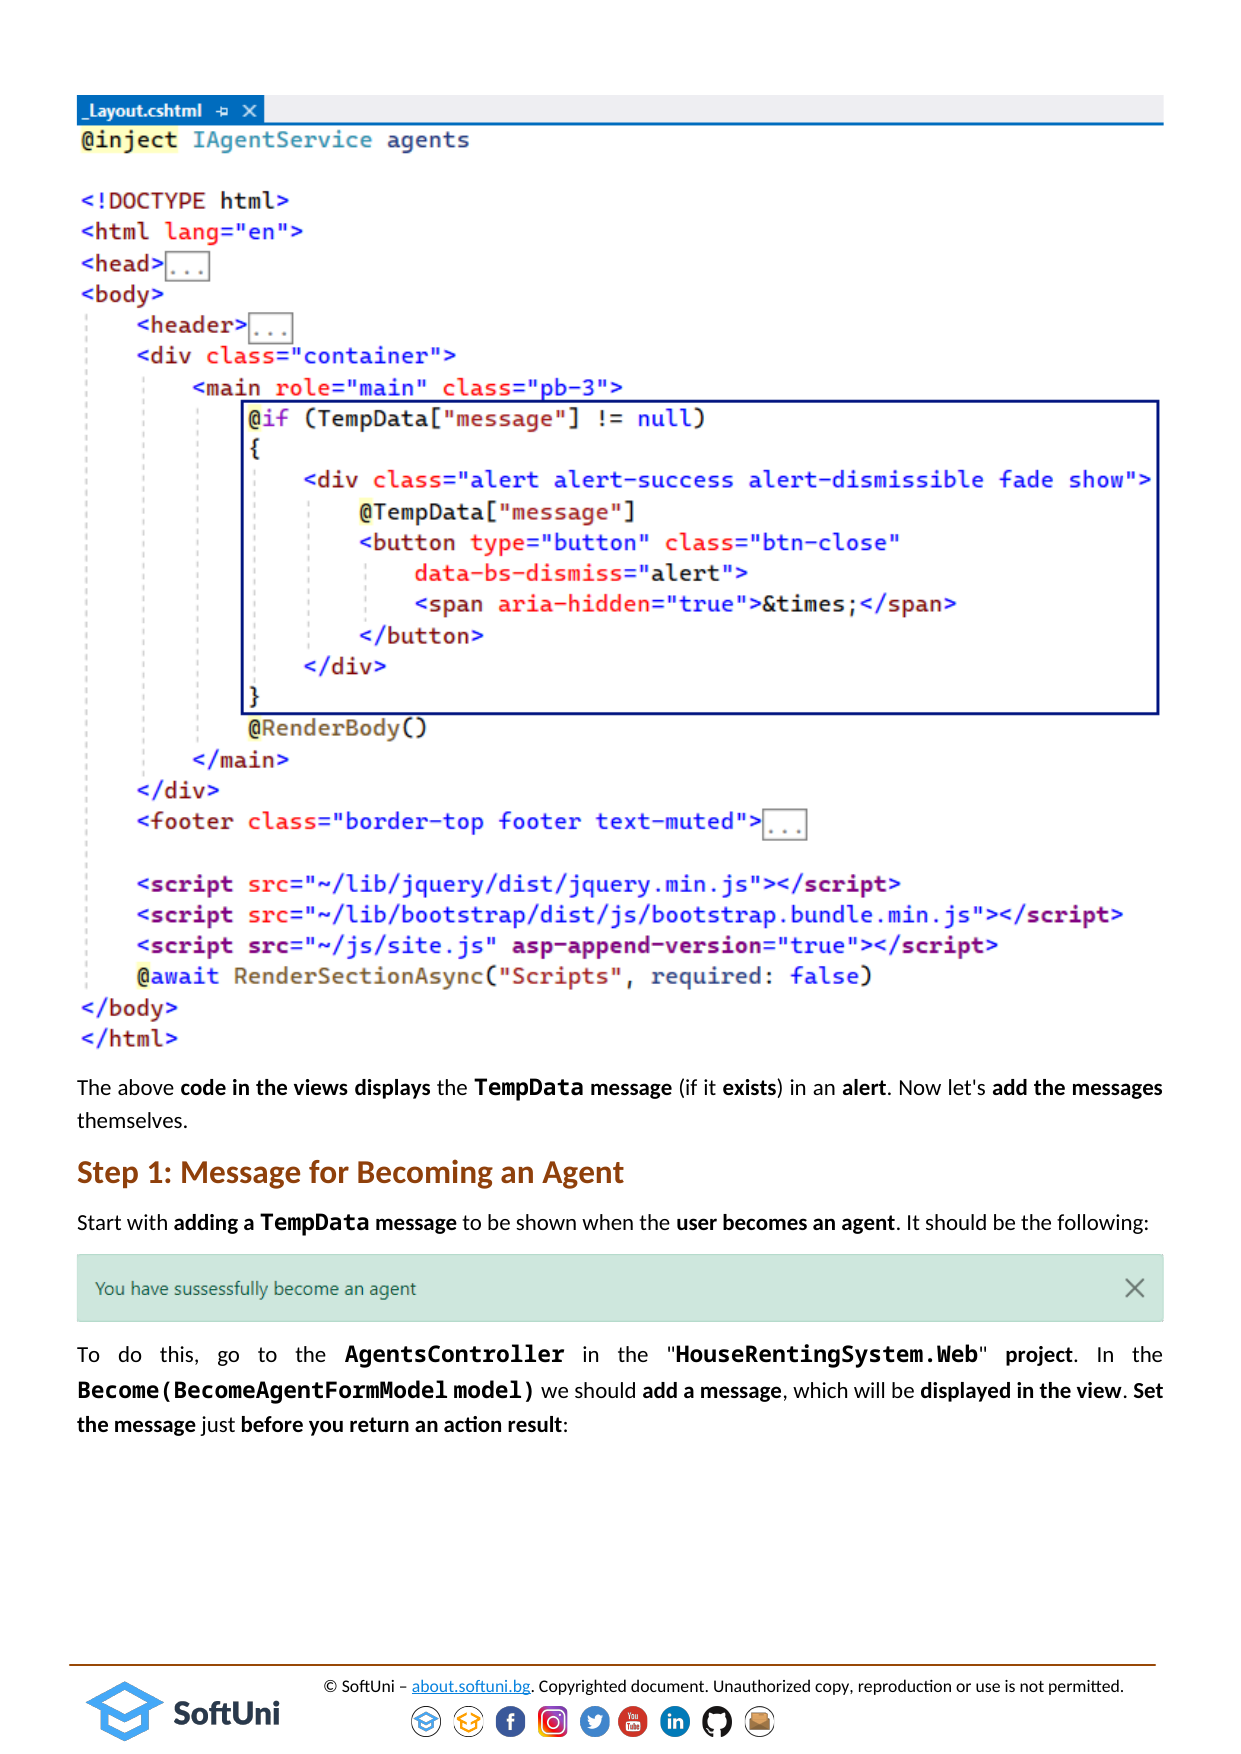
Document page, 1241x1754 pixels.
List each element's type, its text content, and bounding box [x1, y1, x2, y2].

text To do this, go to the AgentsController in the "HouseRentingSystem.Web" project. In the Become(BecomeAgentFormModel model) we should add a message, which will be displayed in the view. Set the message just before you return an action result: [77, 1338, 1163, 1438]
picture [580, 1706, 610, 1737]
picture [76, 1254, 1164, 1322]
picture [453, 1706, 484, 1737]
picture [538, 1706, 568, 1737]
picture [660, 1728, 669, 1737]
picture [618, 1706, 648, 1737]
text The above code in the views displays the TempData message (if it exists) in an alert. Now let's add the messages themselves. [77, 1071, 1163, 1134]
picture [411, 1706, 441, 1737]
picture [681, 1706, 690, 1715]
text Start with adding a TempData message to be shown when the user becomes an agent. It should be the following: [77, 1206, 1163, 1237]
subtitle Step 1: Message for Becoming an Agent [77, 1151, 1163, 1192]
picture [660, 1706, 669, 1715]
picture [674, 1719, 683, 1728]
picture [76, 95, 1164, 1054]
picture [702, 1706, 732, 1737]
picture [744, 1706, 775, 1737]
picture [495, 1706, 526, 1737]
picture [681, 1728, 690, 1737]
picture [79, 1675, 286, 1747]
